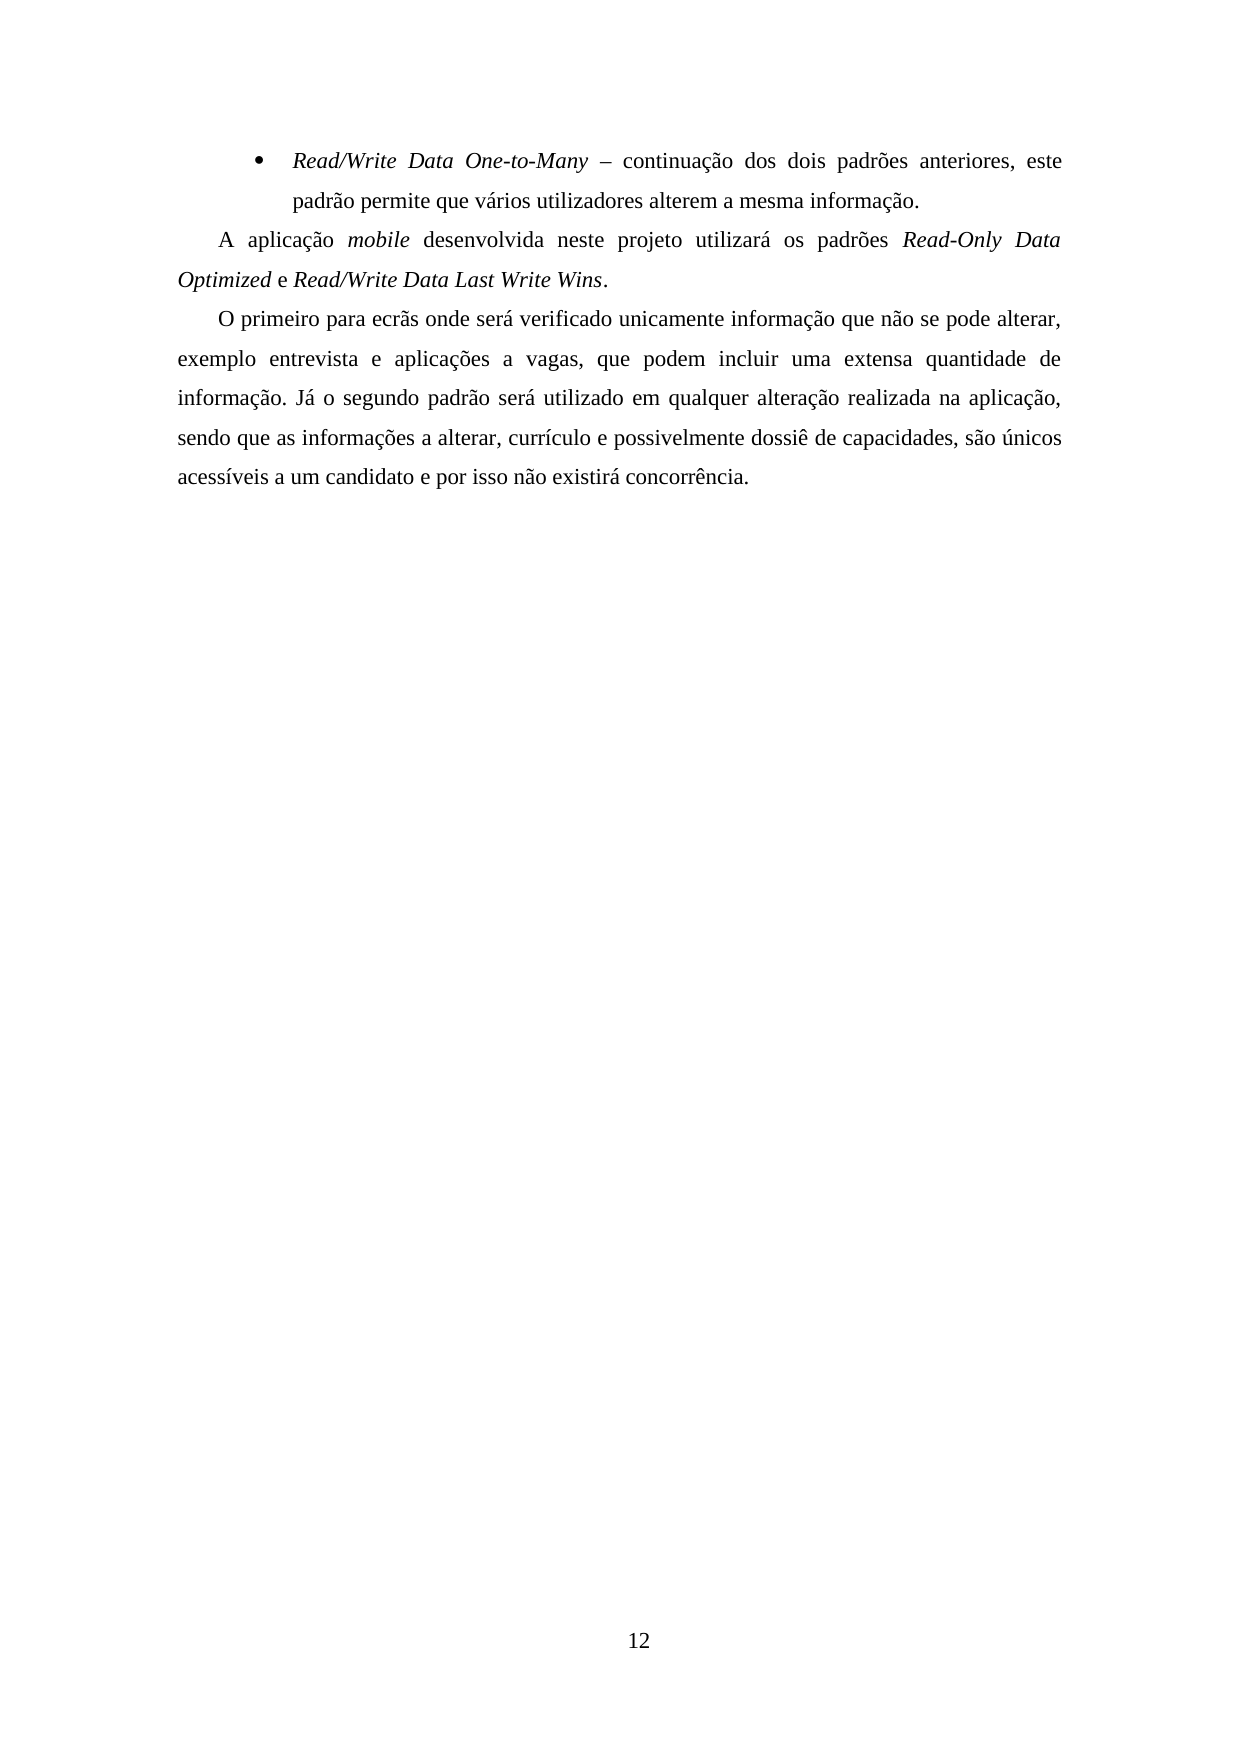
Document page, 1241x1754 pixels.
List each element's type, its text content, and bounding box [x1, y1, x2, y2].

list Read/Write Data One-to-Many – continuação dos dois padrões anteriores, este padrão permite que vários utilizadores alterem a mesma informação. [255, 148, 1063, 213]
text A aplicação mobile desenvolvida neste projeto utilizará os padrões Read-Only Data Optimized e Read/Write Data Last Write Wins. [177, 227, 1063, 292]
text O primeiro para ecrãs onde será verificado unicamente informação que não se pode alterar, exemplo entrevista e aplicações a vagas, que podem incluir uma extensa quantidade de informação. Já o segundo padrão será utilizado em qualquer alteração realizada na aplicação, sendo que as informações a alterar, currículo e possivelmente dossiê de capacidades, são únicos acessíveis a um candidato e por isso não existirá concorrência. [177, 306, 1063, 490]
